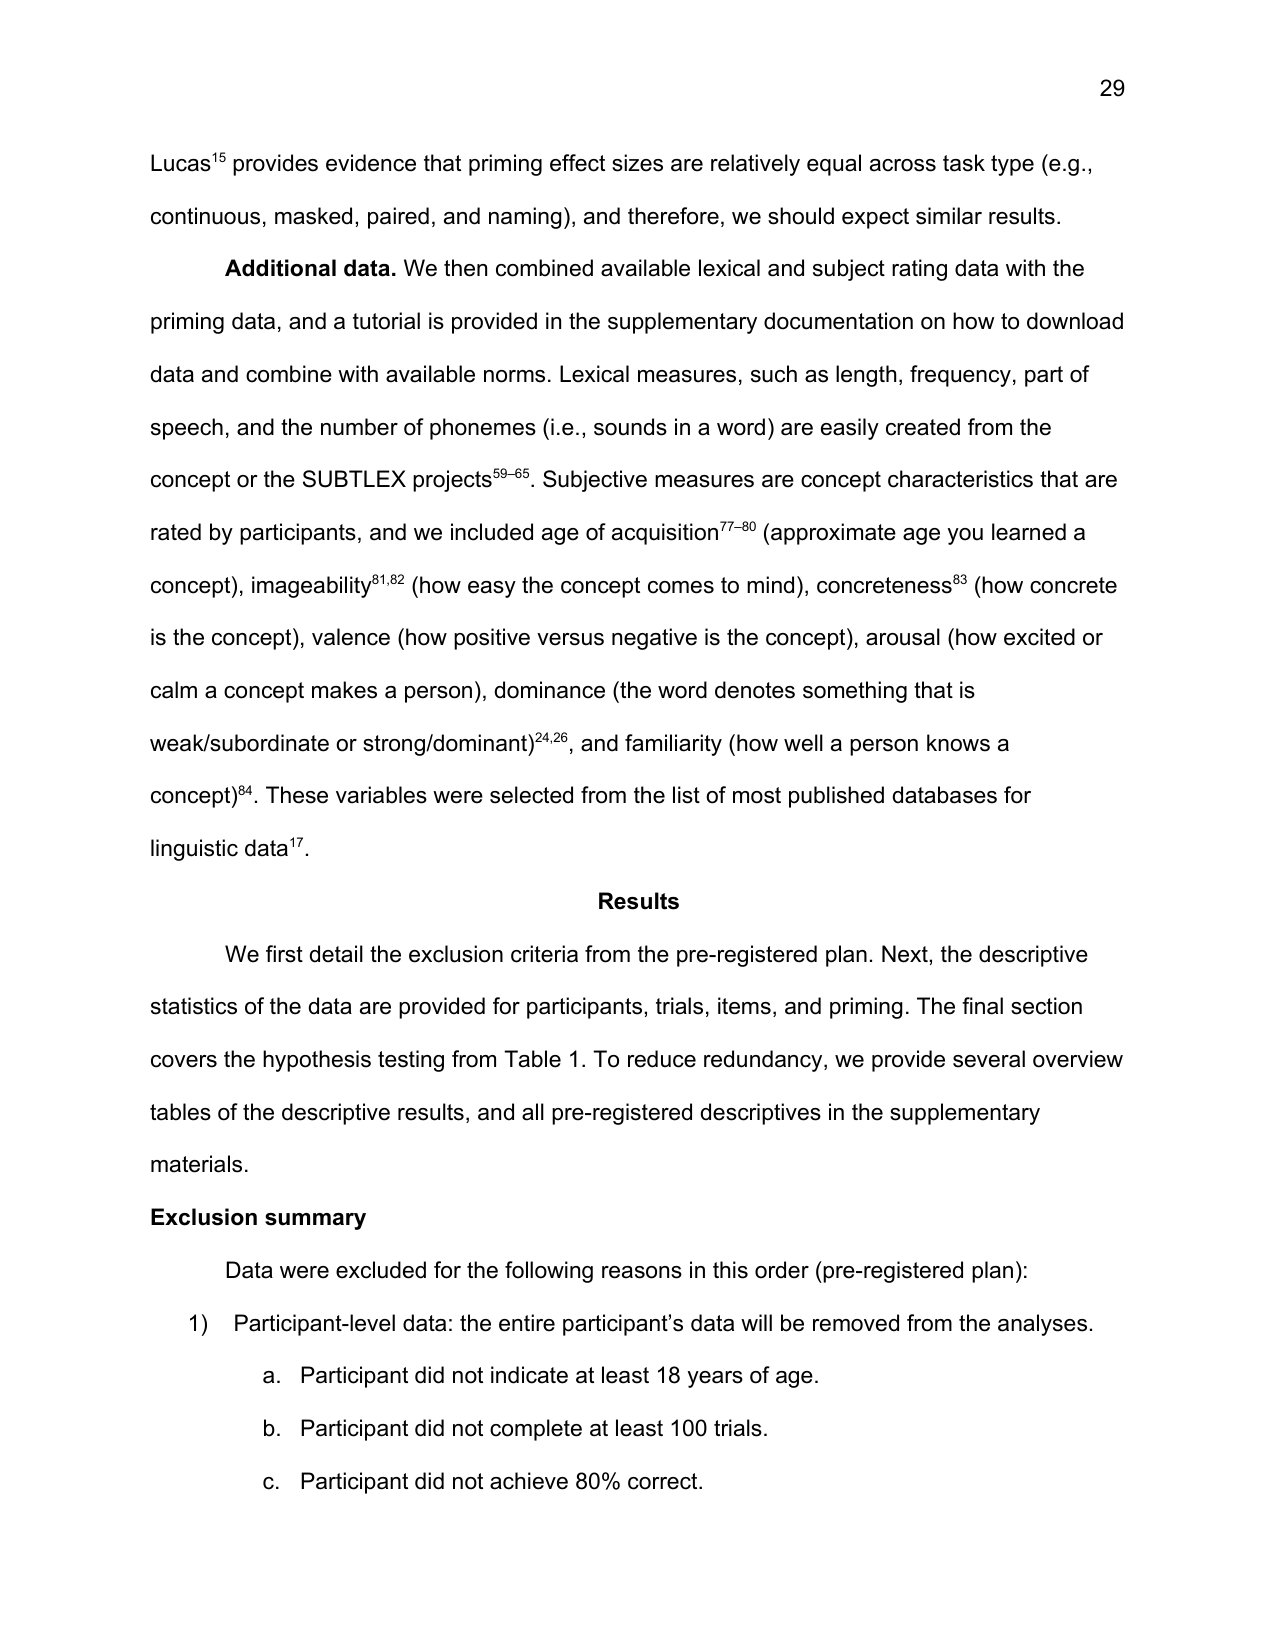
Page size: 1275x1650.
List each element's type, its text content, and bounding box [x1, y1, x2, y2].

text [150, 150, 1125, 229]
text Results [150, 888, 1125, 914]
text We first detail the exclusion criteria from the pre-registered plan. Next, the descriptive statistics of the data are provided for participants, trials, items, and priming. The final section covers the hypothesis testing from Table 1. To reduce redundancy, we provide several overview tables of the descriptive results, and all pre-registered descriptives in the supplementary materials. [150, 941, 1125, 1178]
list Participant-level data: the entire participant’s data will be removed from the analyses. [187, 1309, 1125, 1336]
list Participant did not complete at least 100 trials. [262, 1415, 1125, 1441]
list Participant did not achieve 80% correct. [262, 1468, 1125, 1494]
text Exclusion summary [150, 1204, 1125, 1231]
text Additional data. We then combined available lexical and subject rating data with the priming data, and a tutorial is provided in the supplementary documentation on how to download data and combine with available norms. Lexical measures, such as length, frequency, part of speech, and the number of phonemes (i.e., sounds in a word) are easily created from the concept or the SUBTLEX projects59–65. Subjective measures are concept characteristics that are rated by participants, and we included age of acquisition77–80 (approximate age you learned a concept), imageability81,82 (how easy the concept comes to mind), concreteness83 (how concrete is the concept), valence (how positive versus negative is the concept), arousal (how excited or calm a concept makes a person), dominance (the word denotes something that is weak/subordinate or strong/dominant)24,26, and familiarity (how well a person knows a concept)84. These variables were selected from the list of most published databases for linguistic data17. [150, 255, 1125, 862]
text Data were excluded for the following reasons in this order (pre-registered plan): [150, 1257, 1125, 1283]
list Participant did not indicate at least 18 years of age. [262, 1362, 1125, 1389]
